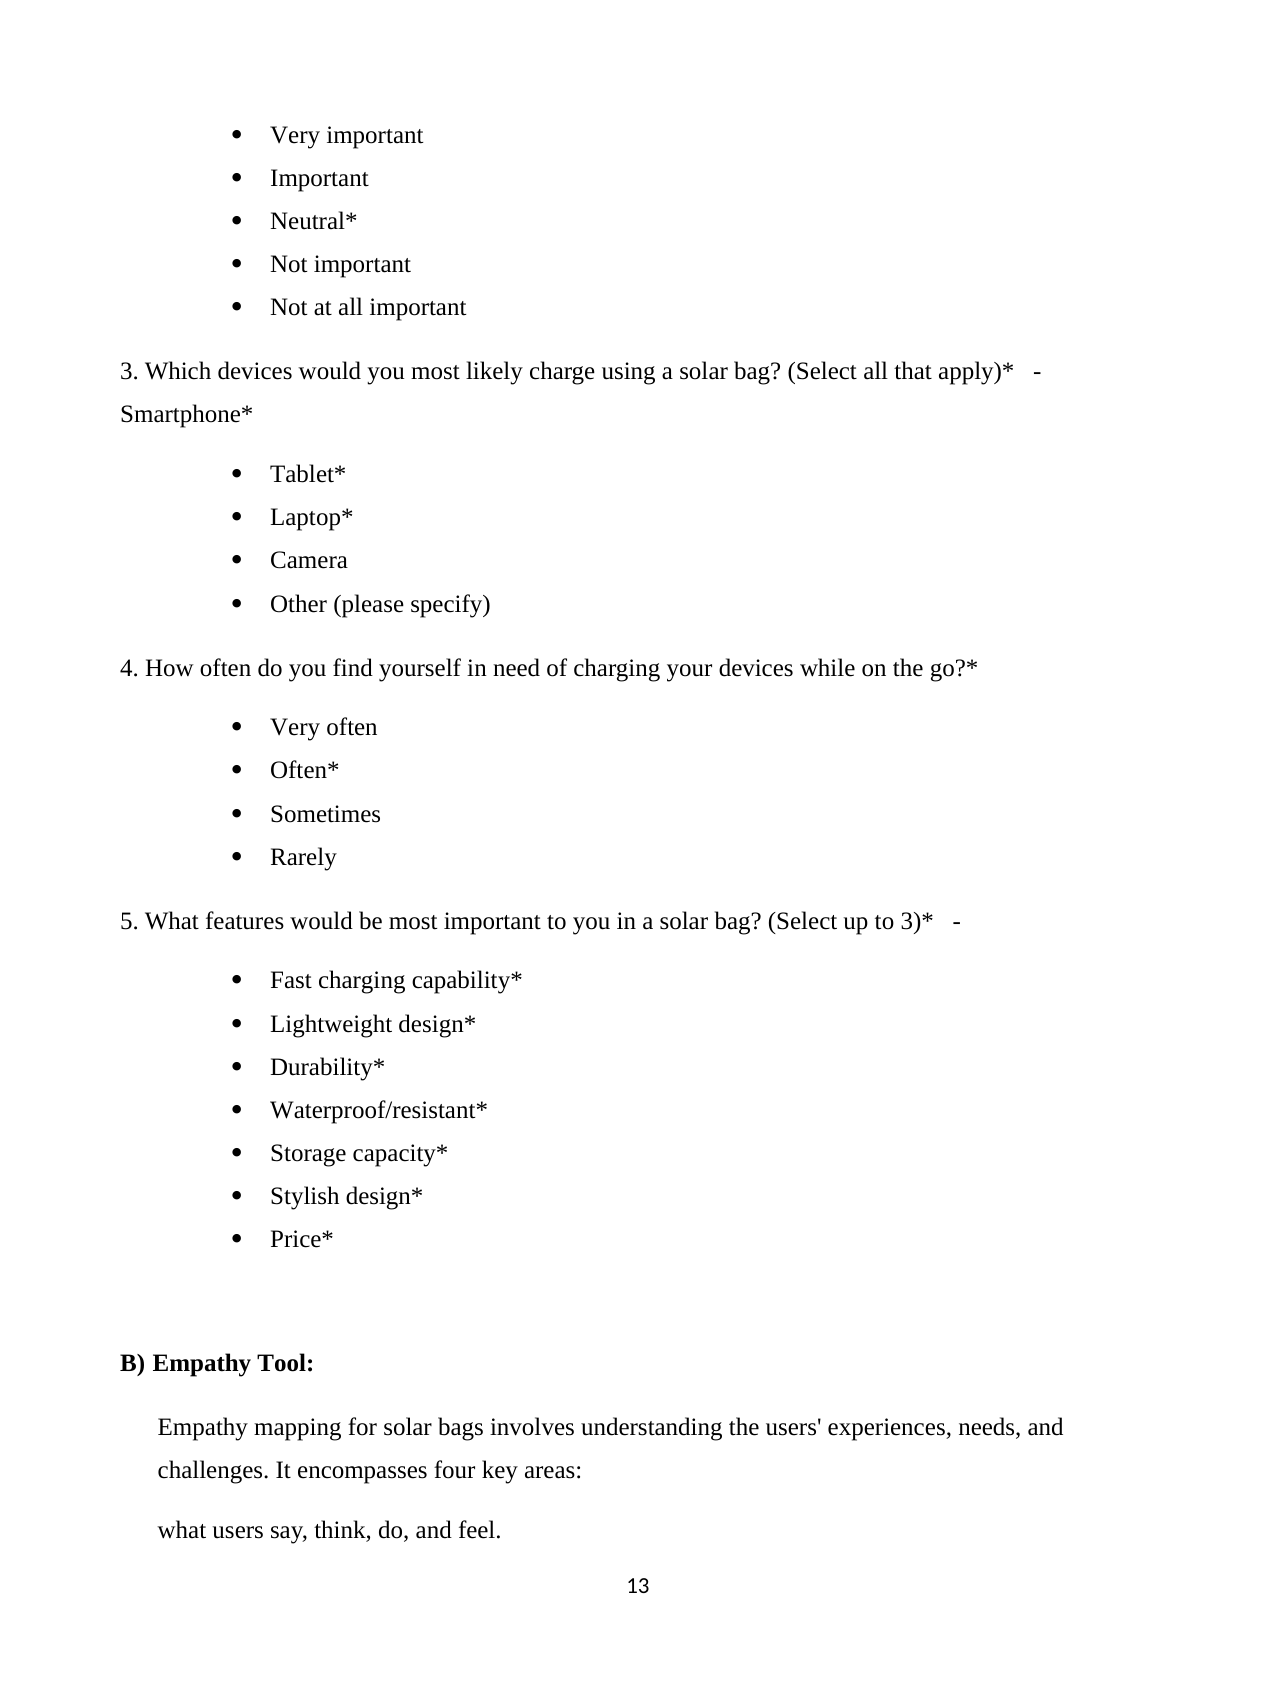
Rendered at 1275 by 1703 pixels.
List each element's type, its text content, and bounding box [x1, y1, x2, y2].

list Sometimes [232, 799, 1155, 827]
list Rarely [232, 842, 1155, 871]
text 3. Which devices would you most likely charge using a solar bag? (Select all that apply)* - Smartphone* [120, 356, 1155, 428]
list Not at all important [232, 292, 1155, 321]
text Empathy mapping for solar bags involves understanding the users' experiences, needs, and challenges. It encompasses four key areas: [157, 1412, 1155, 1484]
list Storage capacity* [232, 1138, 1155, 1167]
list Fast charging capability* [232, 966, 1155, 994]
list Waterproof/resistant* [232, 1095, 1155, 1124]
list Not important [232, 249, 1155, 278]
list Very often [232, 712, 1155, 741]
list Durability* [232, 1052, 1155, 1081]
list Often* [232, 756, 1155, 784]
list Tablet* [232, 459, 1155, 488]
list Very important [232, 120, 1155, 149]
list Other (please specify) [232, 589, 1155, 617]
list Empathy Tool: [120, 1348, 1155, 1377]
text 5. What features would be most important to you in a solar bag? (Select up to 3)* - [120, 906, 1155, 934]
text what users say, think, do, and feel. [157, 1515, 1155, 1544]
list Laptop* [232, 502, 1155, 531]
list Camera [232, 546, 1155, 574]
list Important [232, 163, 1155, 192]
list Stylish design* [232, 1181, 1155, 1210]
list Lightweight design* [232, 1009, 1155, 1037]
list Neutral* [232, 206, 1155, 235]
text 4. How often do you find yourself in need of charging your devices while on the go?* [120, 653, 1155, 681]
list Price* [232, 1224, 1155, 1253]
